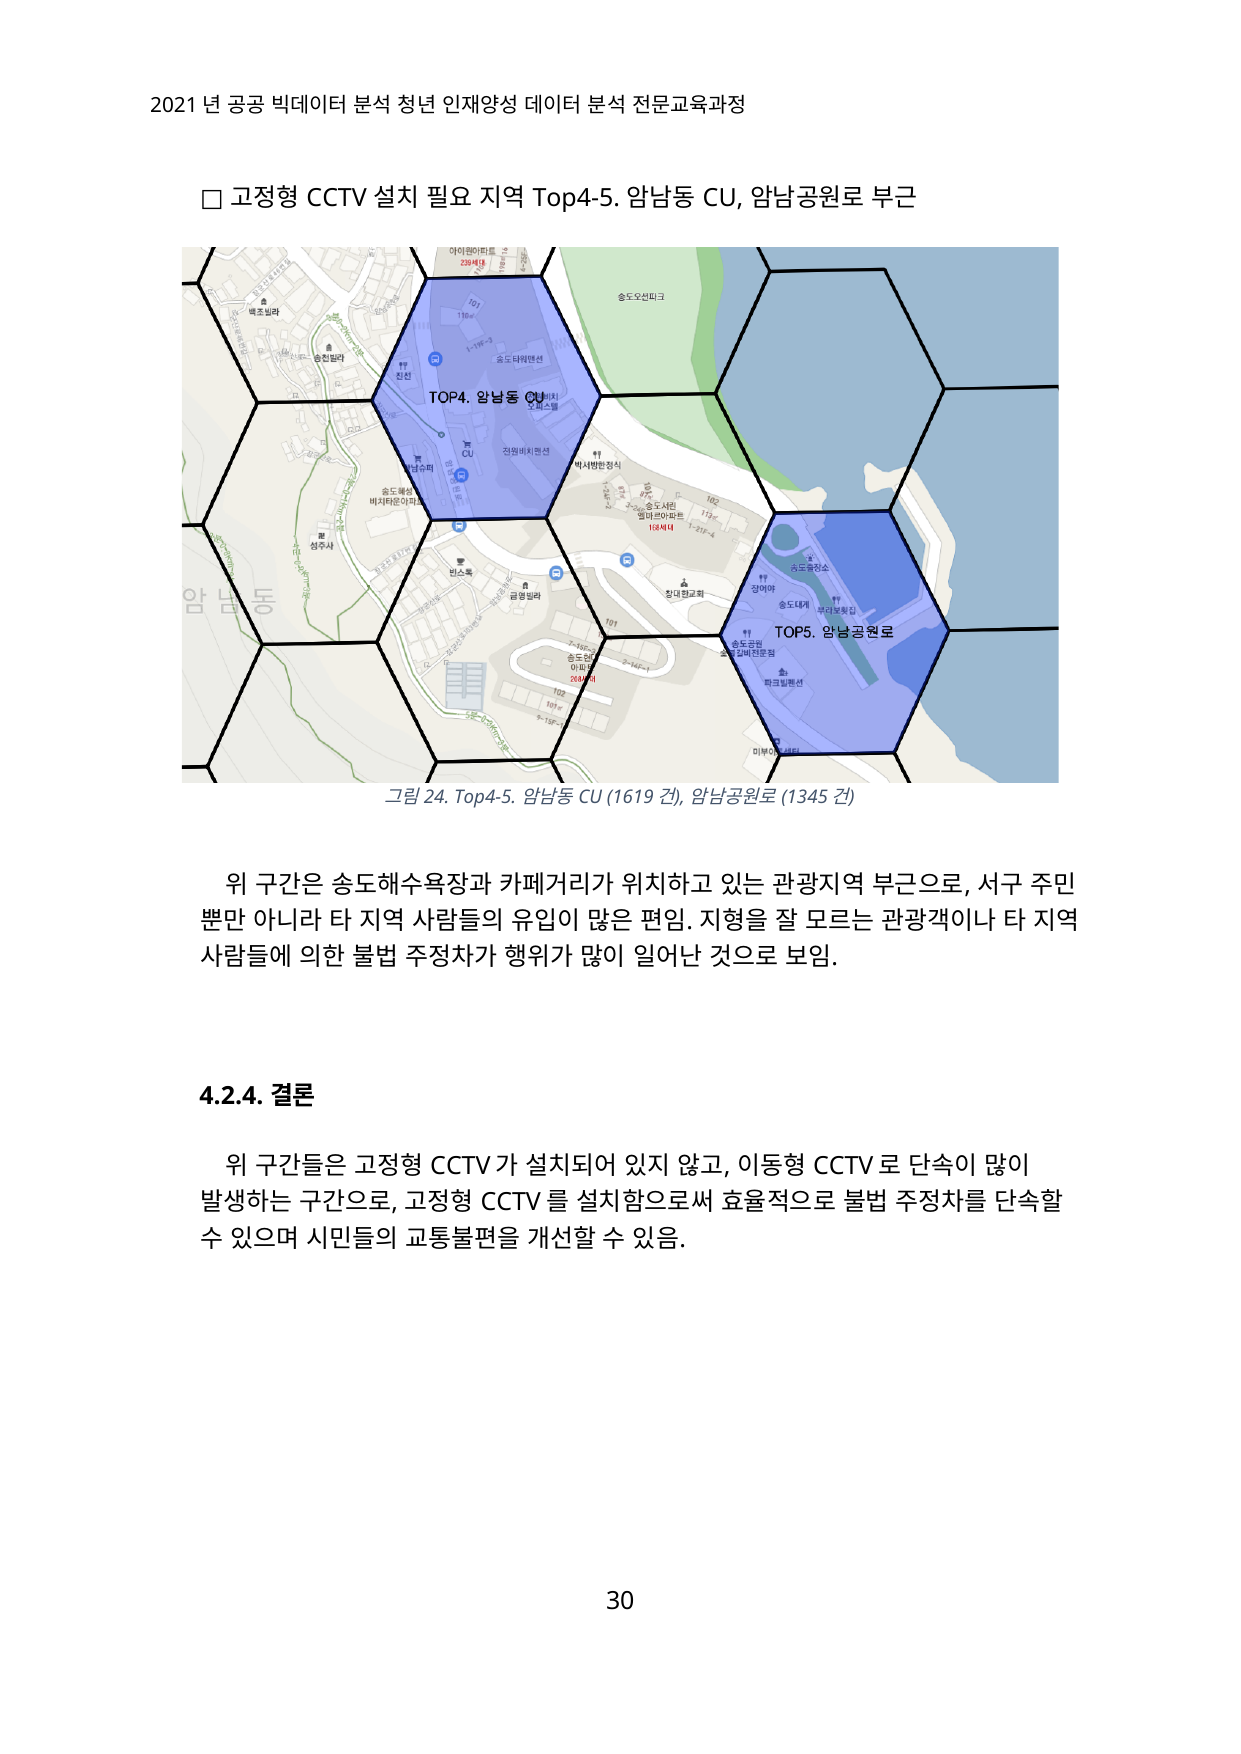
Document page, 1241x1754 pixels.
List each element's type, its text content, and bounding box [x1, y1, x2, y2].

text □ 고정형 CCTV 설치 필요 지역 Top4-5. 암남동 CU, 암남공원로 부근 [150, 177, 1090, 213]
picture [181, 247, 1059, 783]
text 위 구간들은 고정형 CCTV가 설치되어 있지 않고, 이동형 CCTV로 단속이 많이 발생하는 구간으로, 고정형 CCTV를 설치함으로써 효율적으로 불법 주정차를 단속할 수 있으며 시민들의 교통불편을 개선할 수 있음. [200, 1146, 1090, 1254]
text 4.2.4. 결론 [150, 1075, 1090, 1111]
text 위 구간은 송도해수욕장과 카페거리가 위치하고 있는 관광지역 부근으로, 서구 주민 뿐만 아니라 타 지역 사람들의 유입이 많은 편임. 지형을 잘 모르는 관광객이나 타 지역 사람들에 의한 불법 주정차가 행위가 많이 일어난 것으로 보임. [200, 864, 1090, 973]
